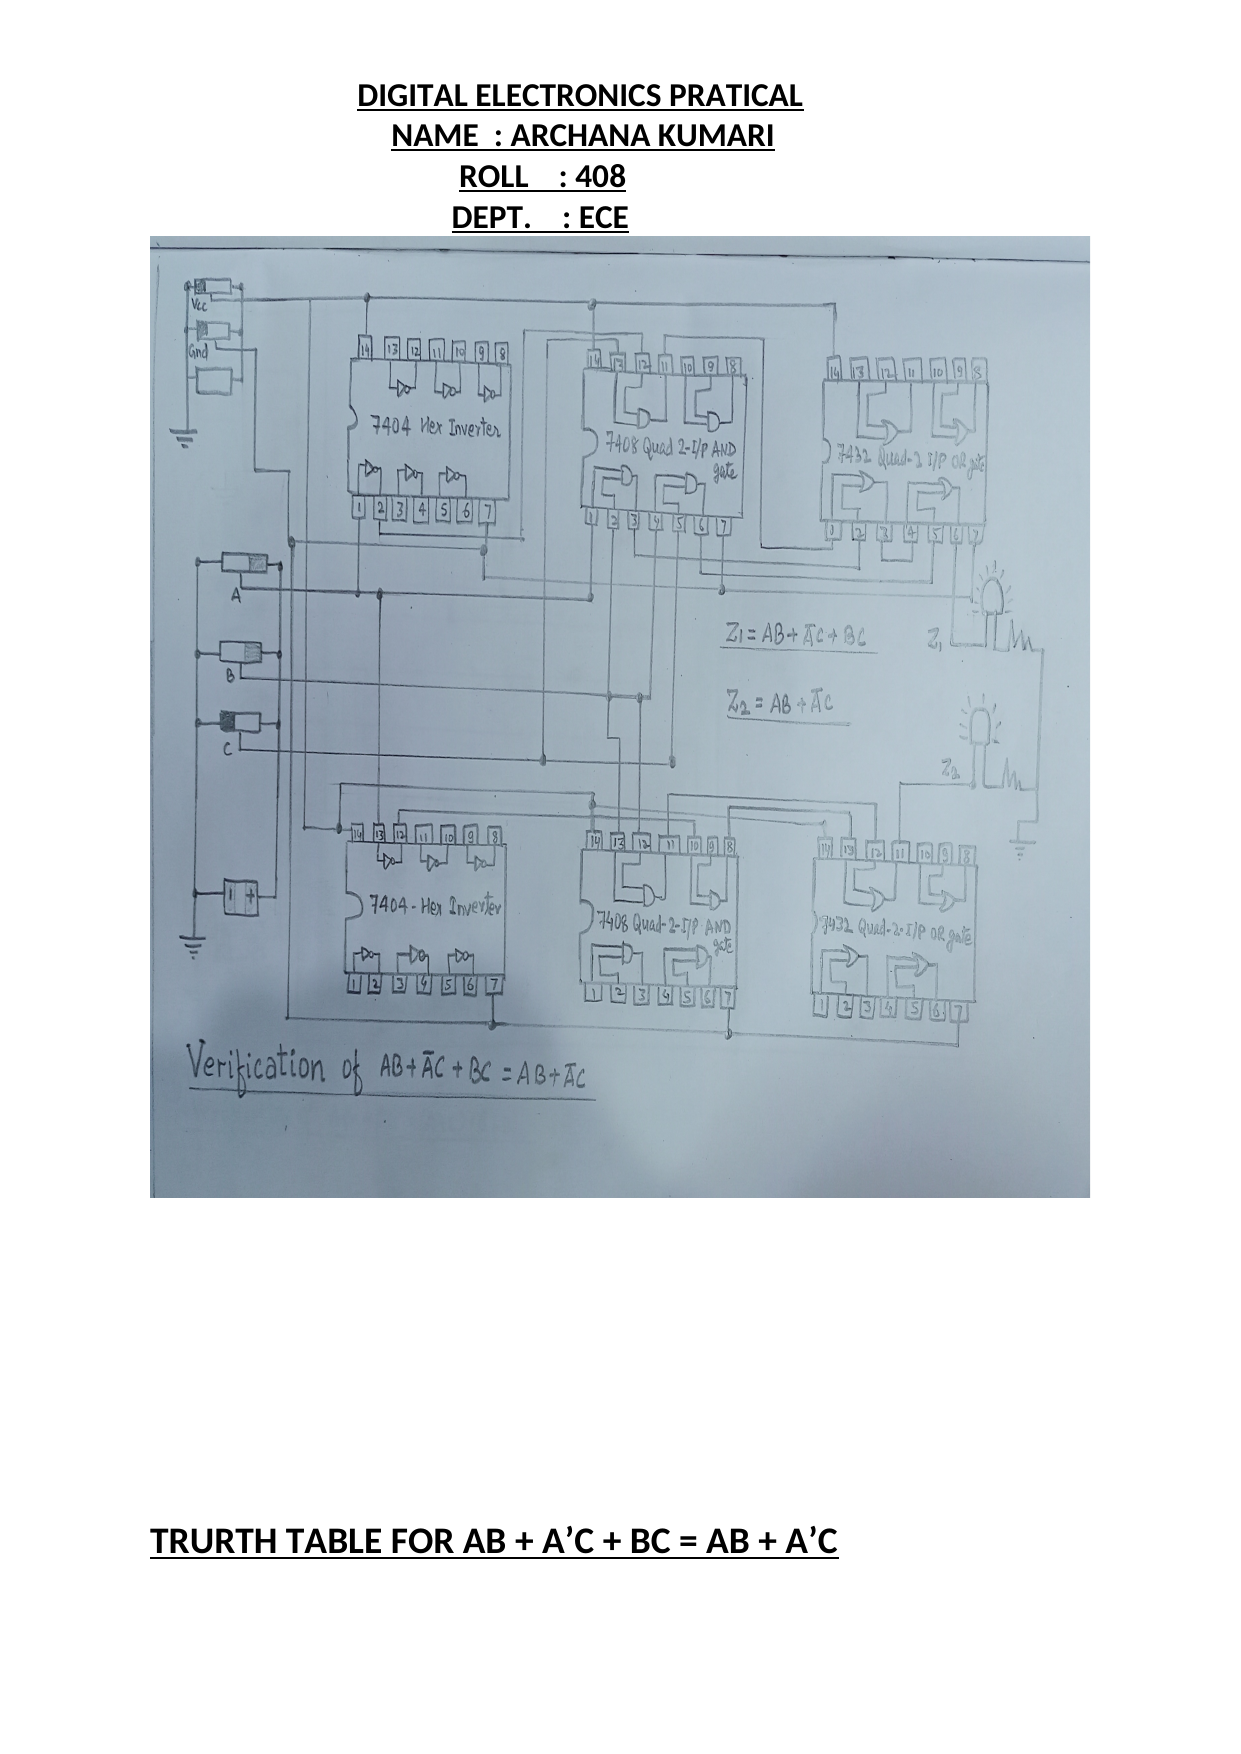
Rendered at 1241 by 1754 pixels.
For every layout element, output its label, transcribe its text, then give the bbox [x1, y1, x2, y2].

picture [150, 236, 1091, 1198]
text TRURTH TABLE FOR AB + A’C + BC = AB + A’C [150, 1517, 1090, 1563]
